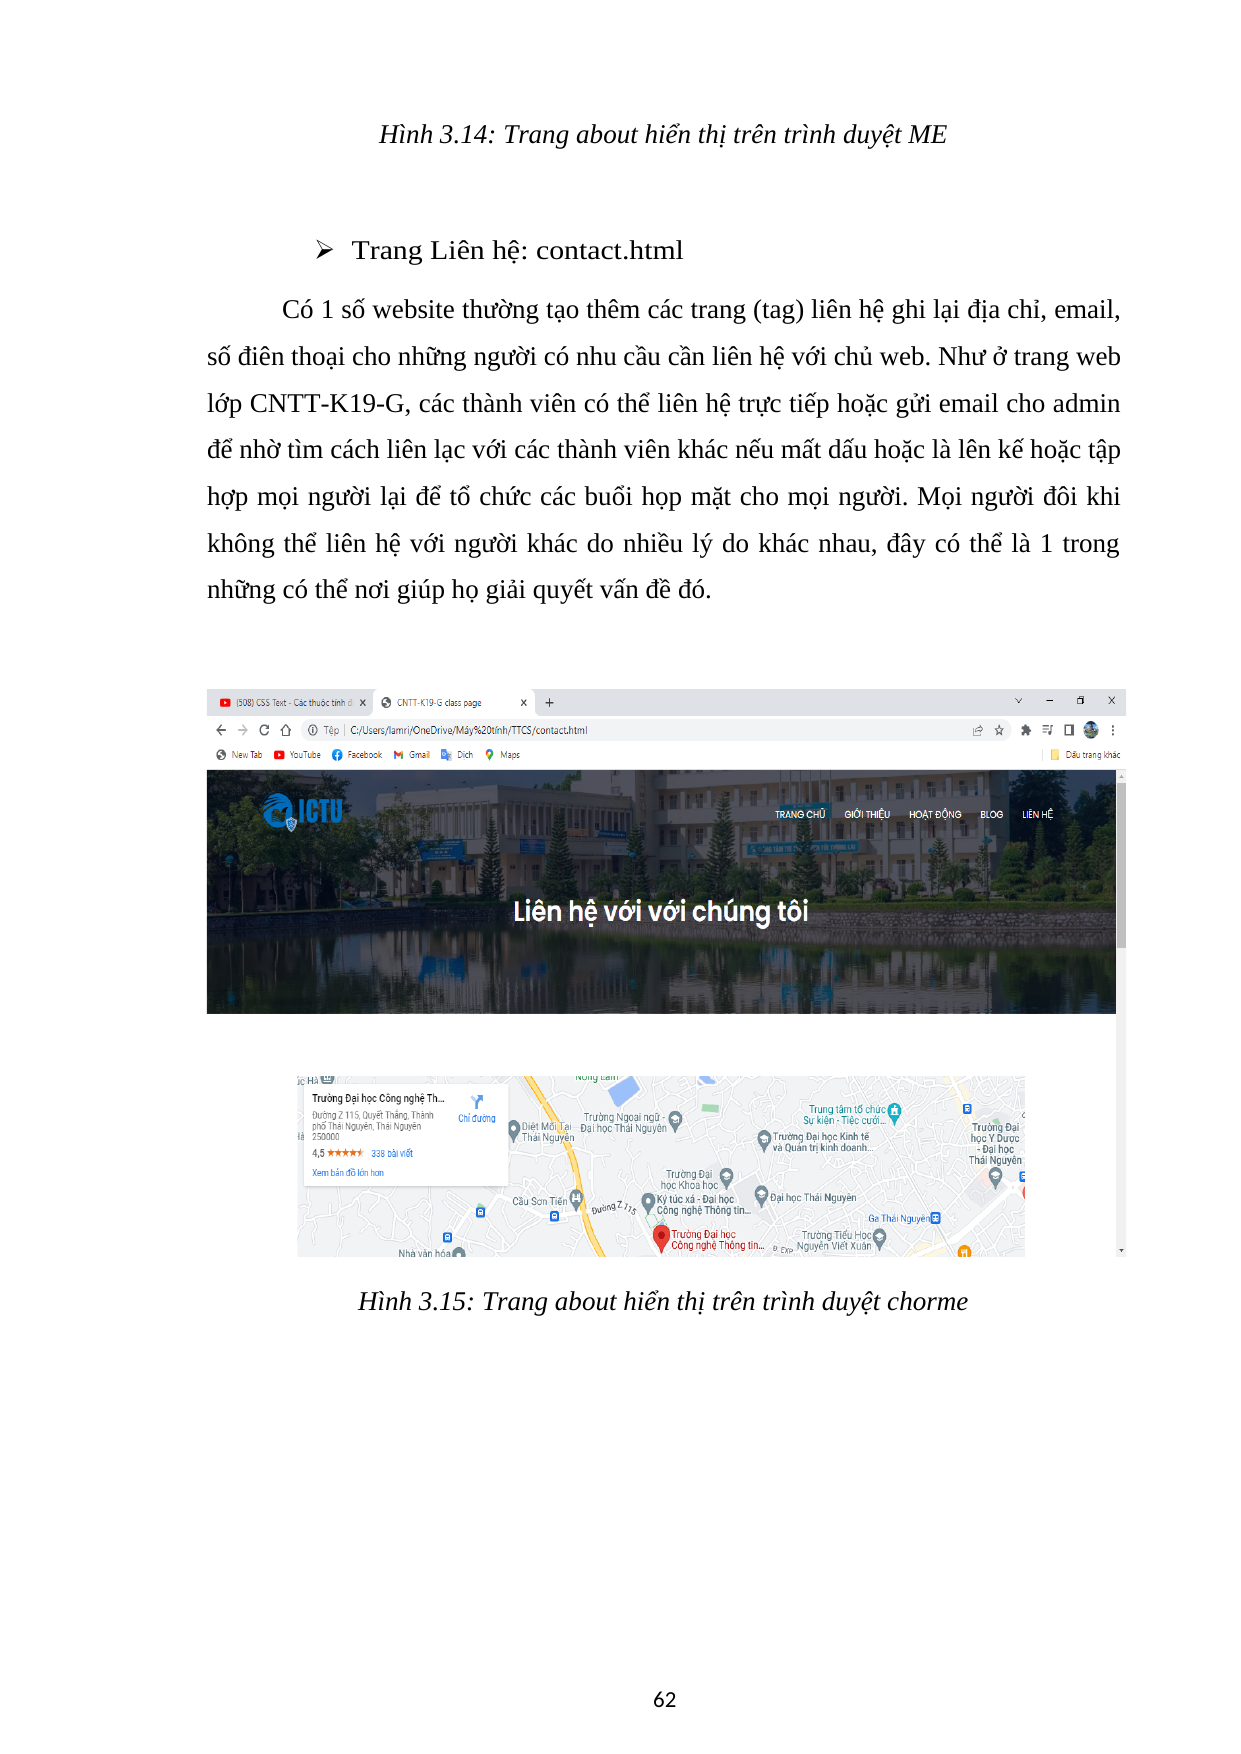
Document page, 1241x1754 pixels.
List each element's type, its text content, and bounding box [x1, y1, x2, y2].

text Hình 3.14: Trang about hiển thị trên trình duyệt ME [207, 118, 1122, 149]
text Hình 3.15: Trang about hiển thị trên trình duyệt chorme [207, 1285, 1122, 1316]
list Trang Liên hệ: contact.html [314, 234, 1122, 266]
picture [206, 689, 1127, 1257]
text Có 1 số website thường tạo thêm các trang (tag) liên hệ ghi lại địa chỉ, email, số điên thoại cho những người có nhu cầu cần liên hệ với chủ web. Như ở trang web lớp CNTT-K19-G, các thành viên có thể liên hệ trực tiếp hoặc gửi email cho admin để nhờ tìm cách liên lạc với các thành viên khác nếu mất dấu hoặc là lên kế hoặc tập hợp mọi người lại để tổ chức các buổi họp mặt cho mọi người. Mọi người đôi khi không thể liên hệ với người khác do nhiều lý do khác nhau, đây có thể là 1 trong những có thể nơi giúp họ giải quyết vấn đề đó. [207, 294, 1122, 605]
